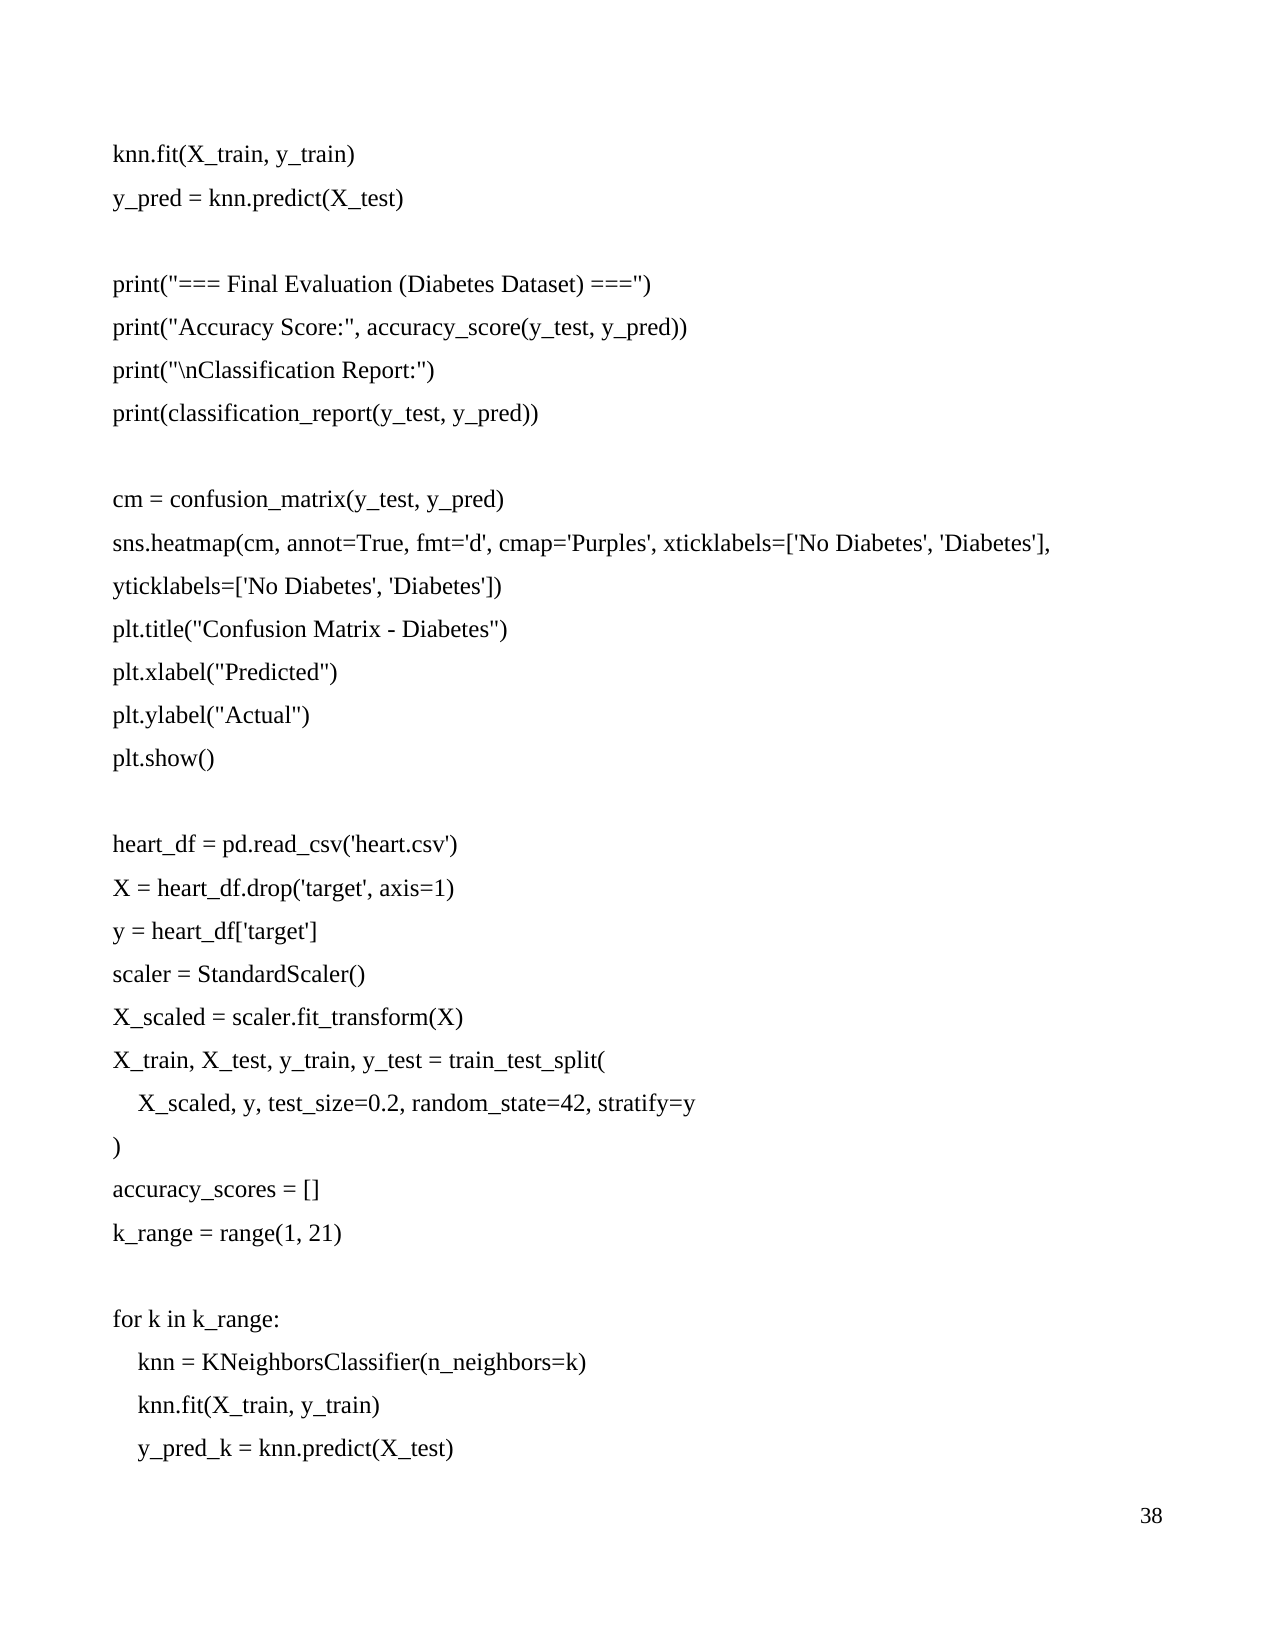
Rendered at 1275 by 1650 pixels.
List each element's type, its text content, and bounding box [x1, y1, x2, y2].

text k_range = range(1, 21) [112, 1218, 1162, 1246]
text plt.xlabel("Predicted") [112, 657, 1162, 686]
text y_pred = knn.predict(X_test) [112, 183, 1162, 211]
text y = heart_df['target'] [112, 916, 1162, 944]
text scaler = StandardScaler() [112, 959, 1162, 988]
text heart_df = pd.read_csv('heart.csv') [112, 829, 1162, 858]
text knn = KNeighborsClassifier(n_neighbors=k) [112, 1347, 1162, 1376]
text X_scaled, y, test_size=0.2, random_state=42, stratify=y [112, 1088, 1162, 1117]
text for k in k_range: [112, 1304, 1162, 1333]
text print("Accuracy Score:", accuracy_score(y_test, y_pred)) [112, 312, 1162, 341]
text plt.ylabel("Actual") [112, 700, 1162, 729]
text print("=== Final Evaluation (Diabetes Dataset) ===") [112, 269, 1162, 298]
text print("\nClassification Report:") [112, 355, 1162, 384]
text ) [112, 1131, 1162, 1160]
text plt.show() [112, 743, 1162, 772]
text X = heart_df.drop('target', axis=1) [112, 873, 1162, 901]
text y_pred_k = knn.predict(X_test) [112, 1433, 1162, 1462]
text X_scaled = scaler.fit_transform(X) [112, 1002, 1162, 1031]
text plt.title("Confusion Matrix - Diabetes") [112, 614, 1162, 643]
text cm = confusion_matrix(y_test, y_pred) [112, 484, 1162, 513]
text knn.fit(X_train, y_train) [112, 1390, 1162, 1419]
text sns.heatmap(cm, annot=True, fmt='d', cmap='Purples', xticklabels=['No Diabetes', 'Diabetes'], yticklabels=['No Diabetes', 'Diabetes']) [112, 528, 1162, 599]
text X_train, X_test, y_train, y_test = train_test_split( [112, 1045, 1162, 1074]
text print(classification_report(y_test, y_pred)) [112, 398, 1162, 427]
text accuracy_scores = [] [112, 1174, 1162, 1203]
text knn.fit(X_train, y_train) [112, 139, 1162, 168]
